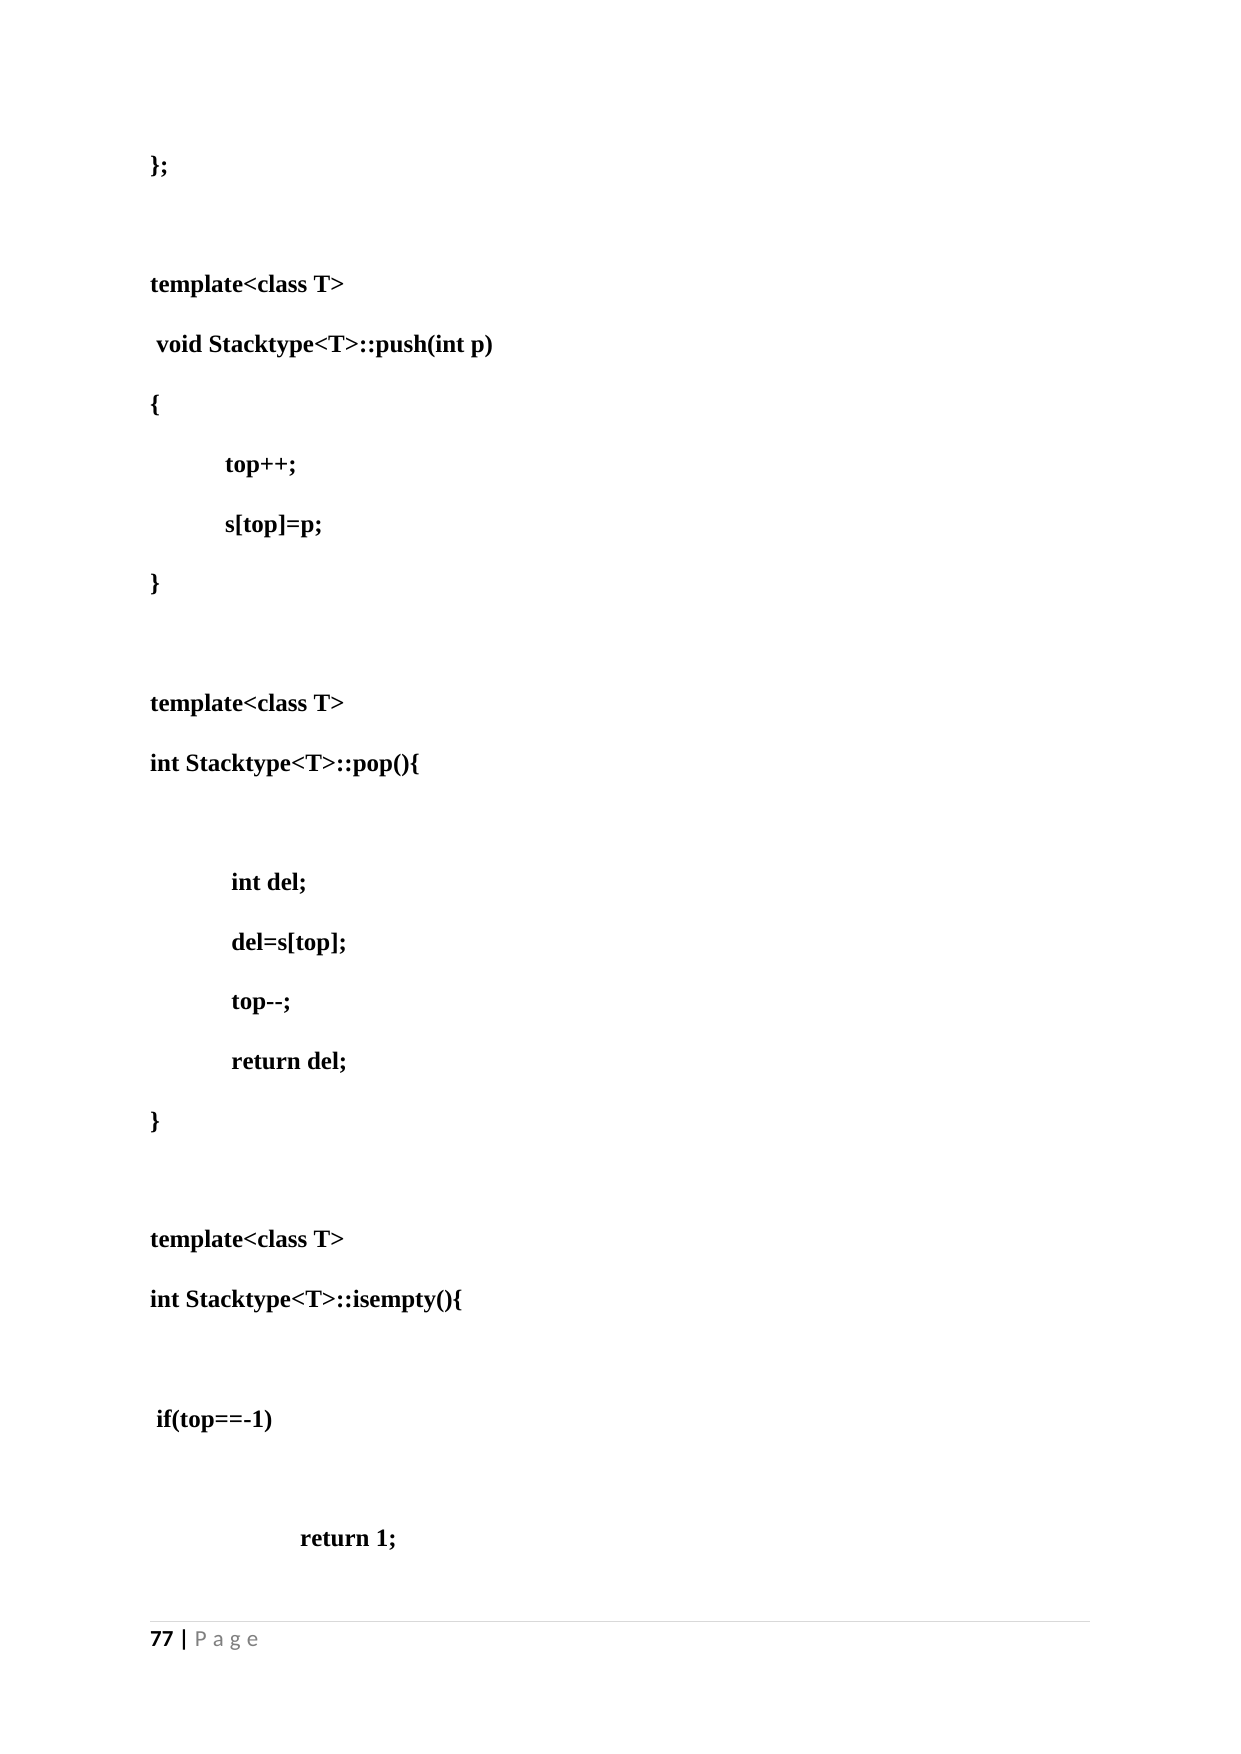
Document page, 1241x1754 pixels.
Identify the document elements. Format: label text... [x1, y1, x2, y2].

text template<class T> [150, 269, 1090, 298]
text int del; [150, 867, 1090, 896]
text top++; [150, 449, 1090, 478]
text return del; [150, 1046, 1090, 1075]
text } [150, 1106, 1090, 1135]
text template<class T> [150, 1224, 1090, 1253]
text int Stacktype<T>::pop(){ [150, 748, 1090, 777]
text template<class T> [150, 688, 1090, 717]
text void Stacktype<T>::push(int p) [150, 329, 1090, 358]
text }; [150, 150, 1090, 179]
text int Stacktype<T>::isempty(){ [150, 1284, 1090, 1313]
text top--; [150, 986, 1090, 1015]
text del=s[top]; [150, 927, 1090, 955]
text if(top==-1) [150, 1404, 1090, 1432]
text return 1; [150, 1523, 1090, 1551]
text } [150, 568, 1090, 597]
text { [150, 389, 1090, 418]
text s[top]=p; [150, 509, 1090, 537]
